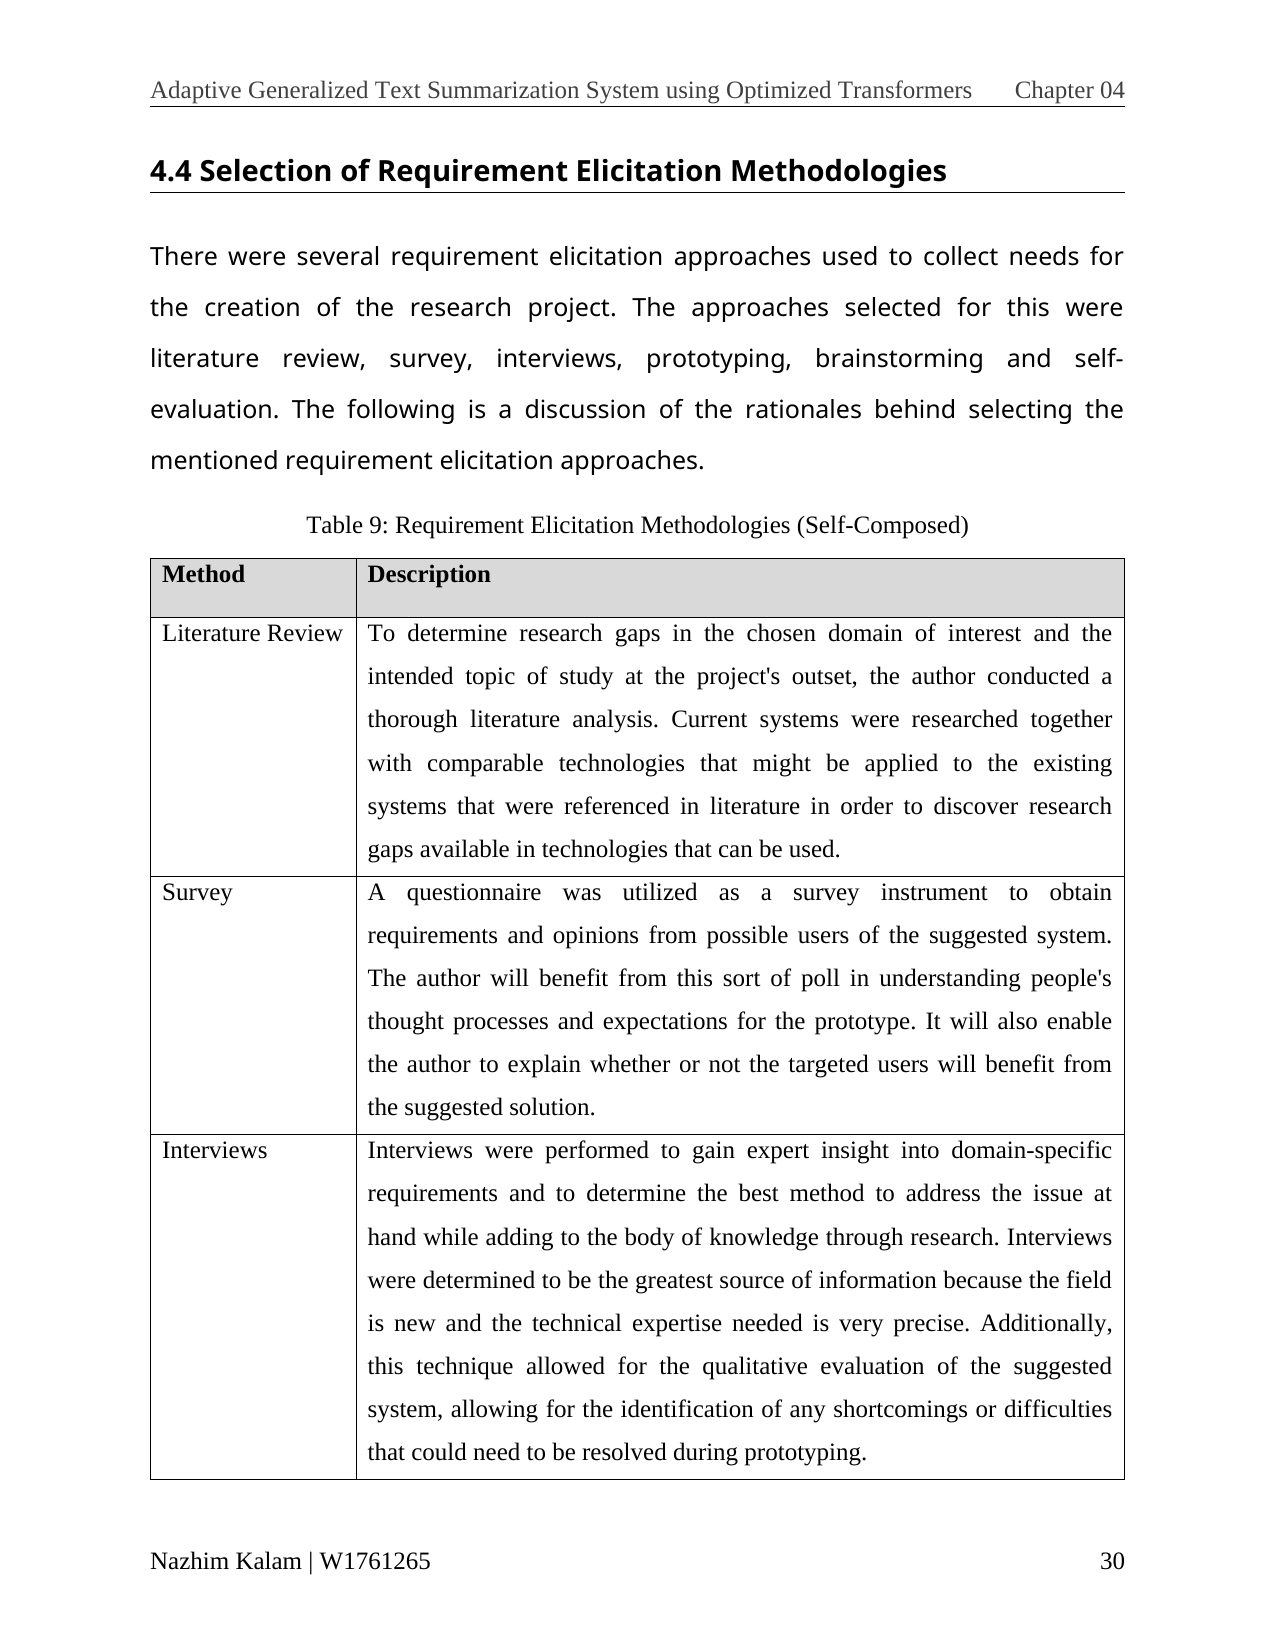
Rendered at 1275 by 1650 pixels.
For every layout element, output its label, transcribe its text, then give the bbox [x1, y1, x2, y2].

subtitle 4.4 Selection of Requirement Elicitation Methodologies [150, 150, 1125, 192]
table_cell A questionnaire was utilized as a survey instrument to obtain requirements and opinions from possible users of the suggested system. The author will benefit from this sort of poll in understanding people's thought processes and expectations for the prototype. It will also enable the author to explain whether or not the targeted users will benefit from the suggested solution. [357, 877, 1124, 1134]
table_cell Interviews [151, 1135, 356, 1479]
table_header Description [357, 559, 1124, 617]
table_header Method [151, 559, 356, 617]
table_cell Survey [151, 877, 356, 1134]
table_cell To determine research gaps in the chosen domain of interest and the intended topic of study at the project's outset, the author conducted a thorough literature analysis. Current systems were researched together with comparable technologies that might be applied to the existing systems that were referenced in literature in order to discover research gaps available in technologies that can be used. [357, 618, 1124, 876]
table_cell Literature Review [151, 618, 356, 876]
text There were several requirement elicitation approaches used to collect needs for the creation of the research project. The approaches selected for this were literature review, survey, interviews, prototyping, brainstorming and self-evaluation. The following is a discussion of the rationales behind selecting the mentioned requirement elicitation approaches. [150, 238, 1125, 476]
table_cell Interviews were performed to gain expert insight into domain-specific requirements and to determine the best method to address the issue at hand while adding to the body of knowledge through research. Interviews were determined to be the greatest source of information because the field is new and the technical expertise needed is very precise. Additionally, this technique allowed for the qualitative evaluation of the suggested system, allowing for the identification of any shortcomings or difficulties that could need to be resolved during prototyping. [357, 1135, 1124, 1479]
text Table 9: Requirement Elicitation Methodologies (Self-Composed) [150, 510, 1125, 539]
